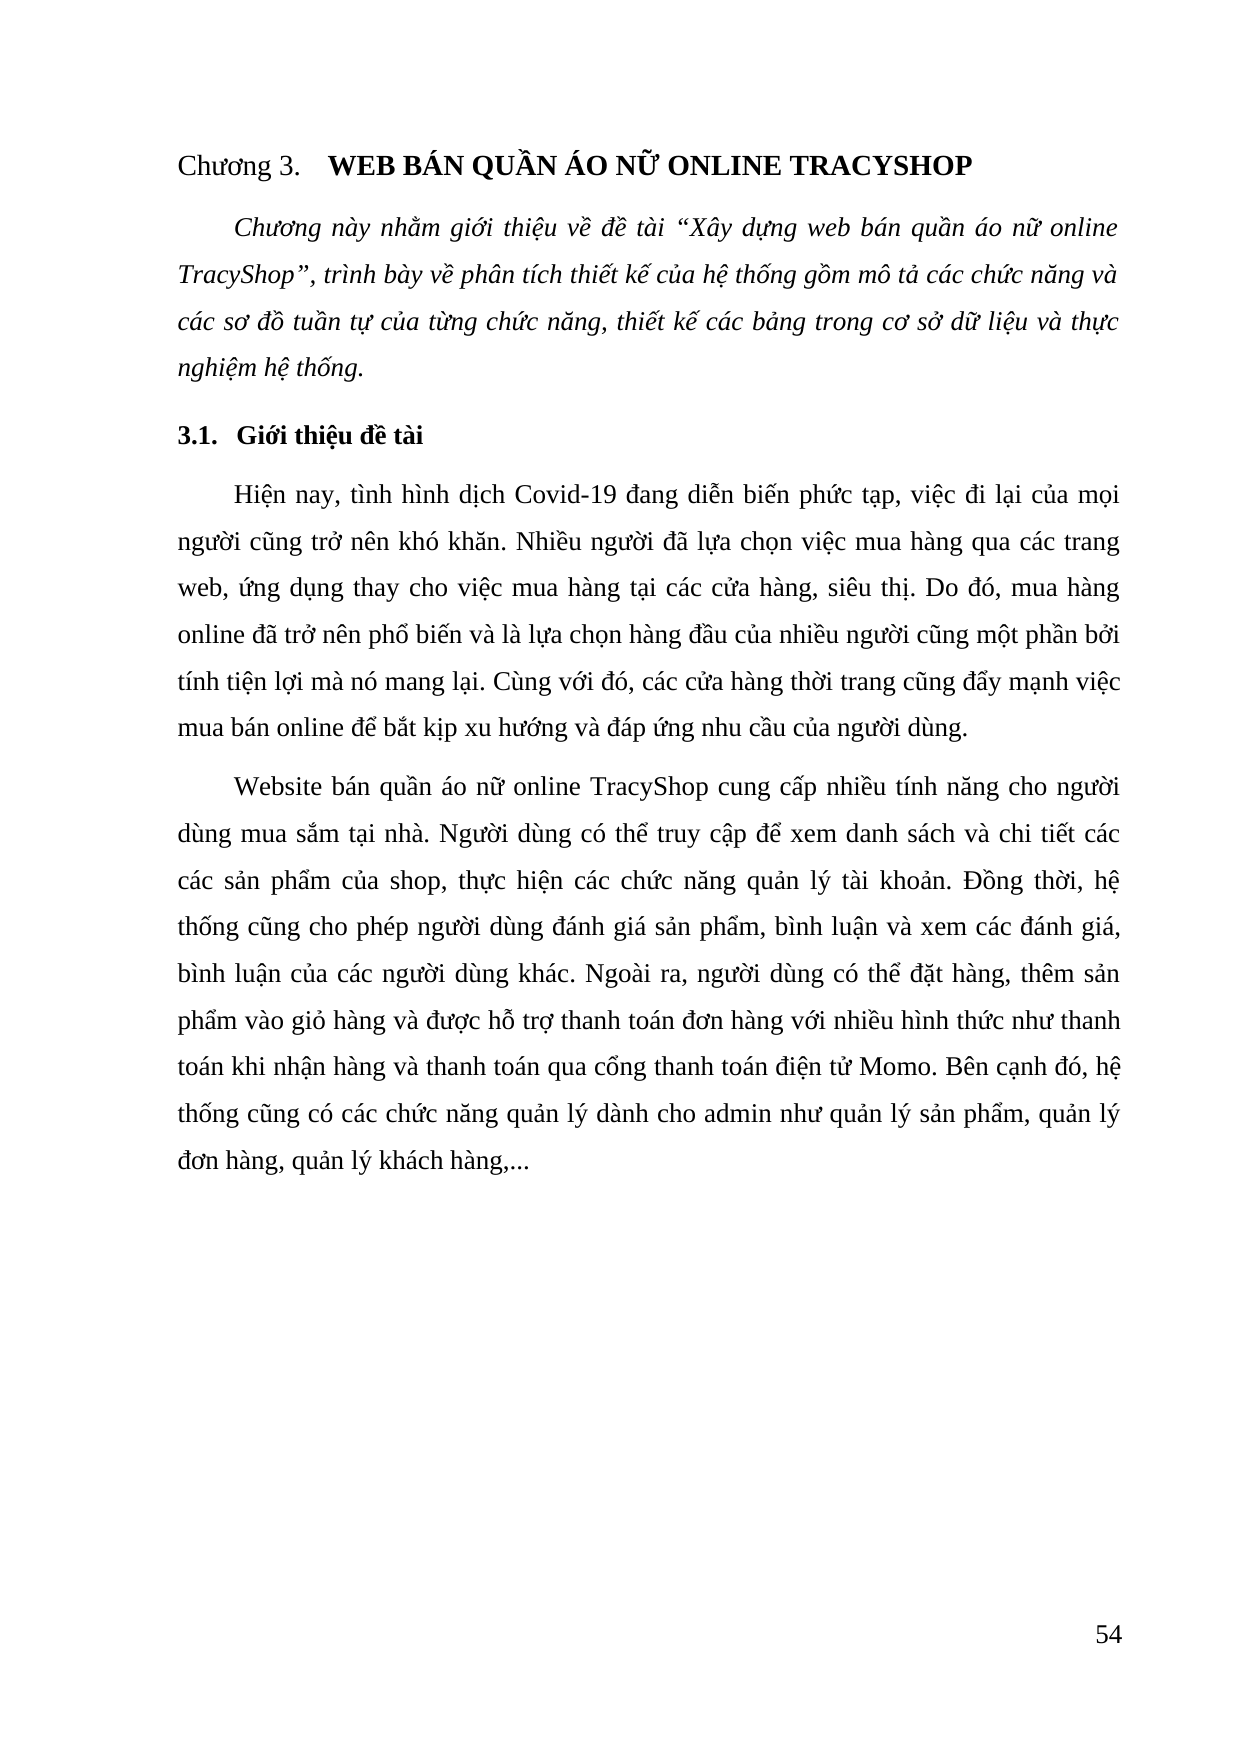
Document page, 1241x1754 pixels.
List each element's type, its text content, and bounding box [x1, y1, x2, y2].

subtitle Giới thiệu đề tài [177, 419, 1122, 450]
text Chương này nhằm giới thiệu về đề tài “Xây dựng web bán quần áo nữ online TracyShop”, trình bày về phân tích thiết kế của hệ thống gồm mô tả các chức năng và các sơ đồ tuần tự của từng chức năng, thiết kế các bảng trong cơ sở dữ liệu và thực nghiệm hệ thống. [177, 211, 1122, 382]
text Website bán quần áo nữ online TracyShop cung cấp nhiều tính năng cho người dùng mua sắm tại nhà. Người dùng có thể truy cập để xem danh sách và chi tiết các các sản phẩm của shop, thực hiện các chức năng quản lý tài khoản. Đồng thời, hệ thống cũng cho phép người dùng đánh giá sản phẩm, bình luận và xem các đánh giá, bình luận của các người dùng khác. Ngoài ra, người dùng có thể đặt hàng, thêm sản phẩm vào giỏ hàng và được hỗ trợ thanh toán đơn hàng với nhiều hình thức như thanh toán khi nhận hàng và thanh toán qua cổng thanh toán điện tử Momo. Bên cạnh đó, hệ thống cũng có các chức năng quản lý dành cho admin như quản lý sản phẩm, quản lý đơn hàng, quản lý khách hàng,... [177, 771, 1122, 1175]
text Hiện nay, tình hình dịch Covid-19 đang diễn biến phức tạp, việc đi lại của mọi người cũng trở nên khó khăn. Nhiều người đã lựa chọn việc mua hàng qua các trang web, ứng dụng thay cho việc mua hàng tại các cửa hàng, siêu thị. Do đó, mua hàng online đã trở nên phổ biến và là lựa chọn hàng đầu của nhiều người cũng một phần bởi tính tiện lợi mà nó mang lại. Cùng với đó, các cửa hàng thời trang cũng đẩy mạnh việc mua bán online để bắt kịp xu hướng và đáp ứng nhu cầu của người dùng. [177, 478, 1122, 742]
subtitle WEB BÁN QUẦN ÁO NỮ ONLINE TRACYSHOP [177, 148, 1122, 182]
